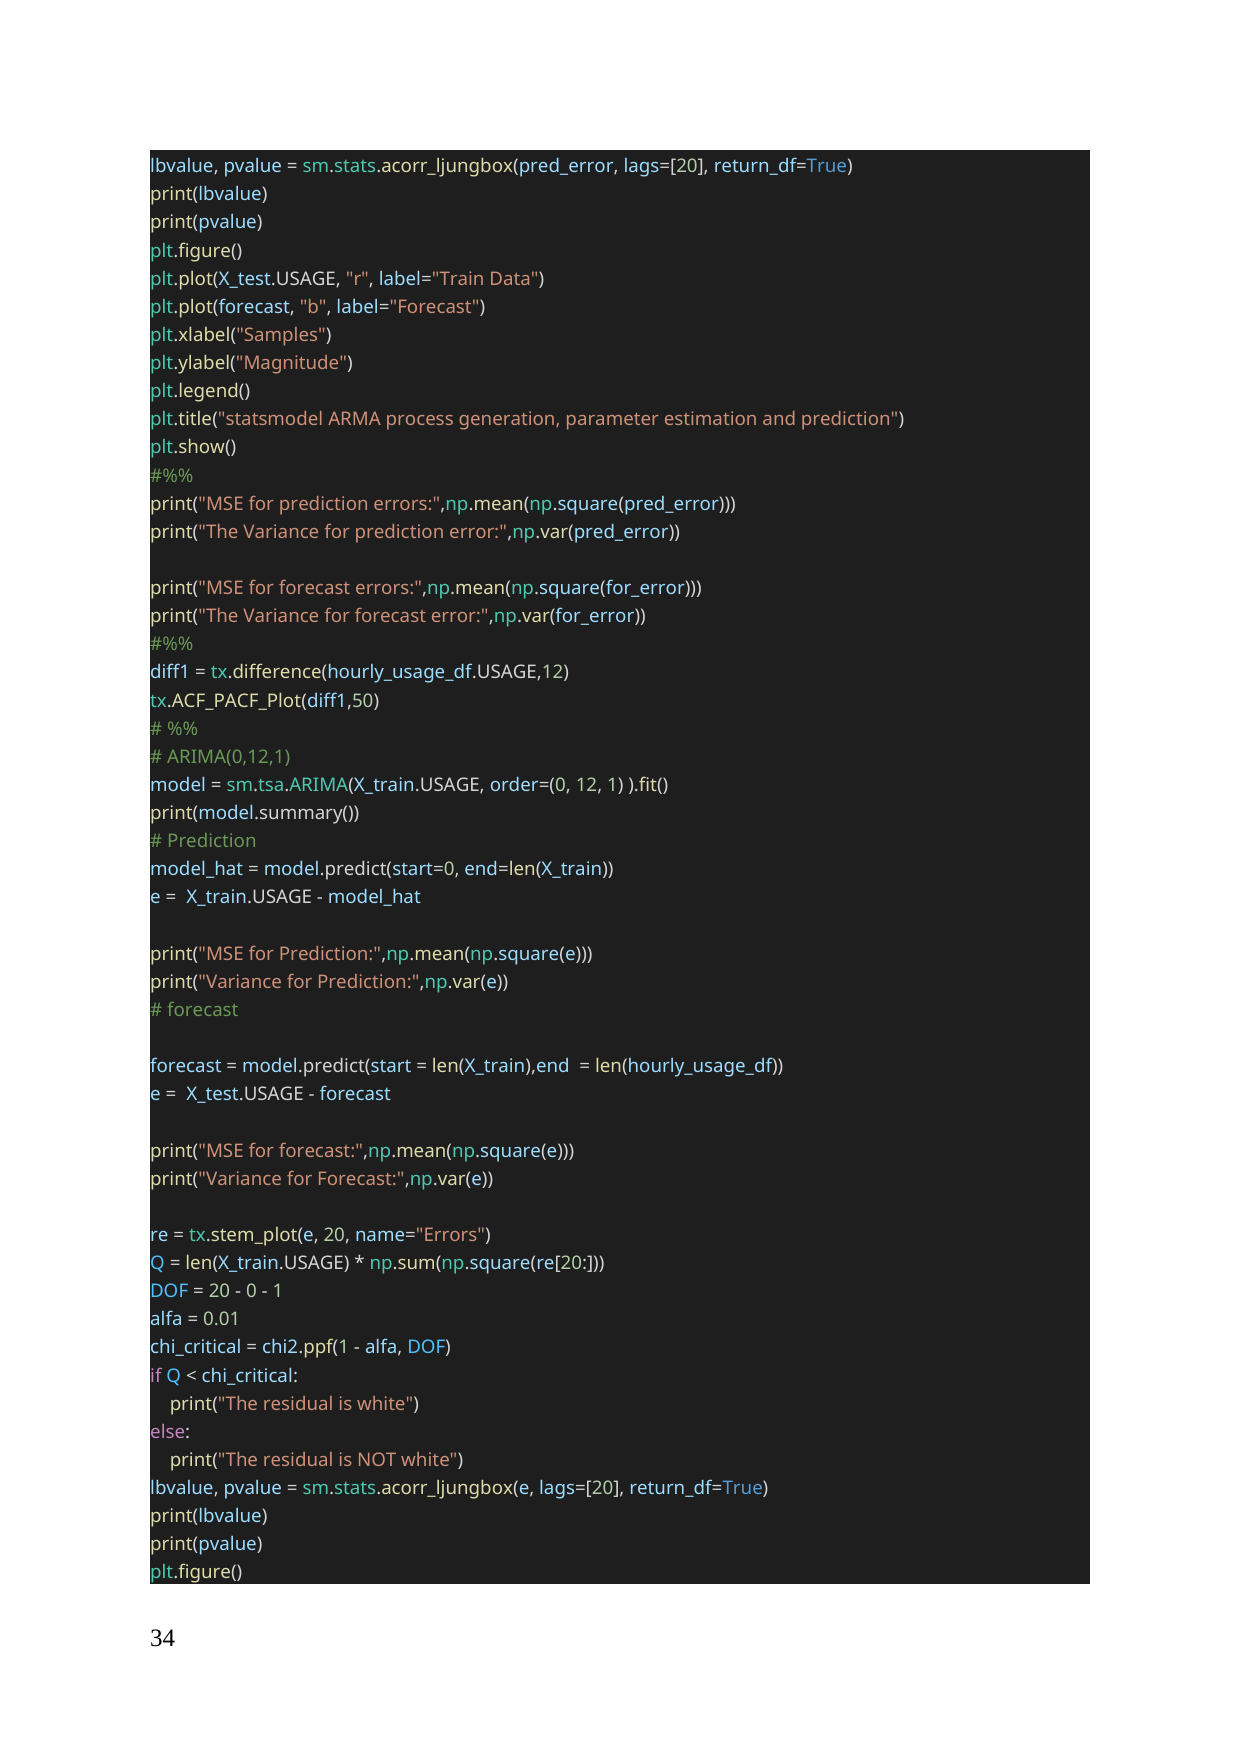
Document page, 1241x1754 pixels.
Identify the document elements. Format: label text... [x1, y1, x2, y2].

text alfa = 0.01 [150, 1303, 1090, 1331]
text e = X_train.USAGE - model_hat [150, 881, 1090, 909]
text #%% [150, 628, 1090, 656]
text e = X_test.USAGE - forecast [150, 1078, 1090, 1106]
text print("Variance for Prediction:",np.var(e)) [150, 966, 1090, 994]
text print(lbvalue) [150, 1500, 1090, 1528]
text print("The residual is white") [150, 1387, 1090, 1416]
text print("The Variance for prediction error:",np.var(pred_error)) [150, 516, 1090, 544]
text print(model.summary()) [150, 797, 1090, 825]
text tx.ACF_PACF_Plot(diff1,50) [150, 684, 1090, 712]
text print(pvalue) [150, 1528, 1090, 1556]
text lbvalue, pvalue = sm.stats.acorr_ljungbox(e, lags=[20], return_df=True) [150, 1472, 1090, 1500]
text print("The Variance for forecast error:",np.var(for_error)) [150, 600, 1090, 628]
text model_hat = model.predict(start=0, end=len(X_train)) [150, 853, 1090, 881]
text forecast = model.predict(start = len(X_train),end = len(hourly_usage_df)) [150, 1050, 1090, 1078]
text print("MSE for Prediction:",np.mean(np.square(e))) [150, 937, 1090, 966]
text # forecast [150, 994, 1090, 1022]
text print("MSE for prediction errors:",np.mean(np.square(pred_error))) [150, 487, 1090, 516]
text print("Variance for Forecast:",np.var(e)) [150, 1162, 1090, 1191]
text # %% [150, 712, 1090, 741]
text print("MSE for forecast:",np.mean(np.square(e))) [150, 1134, 1090, 1162]
text lbvalue, pvalue = sm.stats.acorr_ljungbox(pred_error, lags=[20], return_df=True) [150, 150, 1090, 178]
text plt.title("statsmodel ARMA process generation, parameter estimation and prediction") [150, 403, 1090, 431]
text plt.figure() [150, 234, 1090, 262]
text print("The residual is NOT white") [150, 1444, 1090, 1472]
text plt.xlabel("Samples") [150, 319, 1090, 347]
text re = tx.stem_plot(e, 20, name="Errors") [150, 1219, 1090, 1247]
text Q = len(X_train.USAGE) * np.sum(np.square(re[20:])) [150, 1247, 1090, 1275]
text plt.plot(X_test.USAGE, "r", label="Train Data") [150, 262, 1090, 291]
text #%% [150, 459, 1090, 487]
text if Q < chi_critical: [150, 1359, 1090, 1387]
text print("MSE for forecast errors:",np.mean(np.square(for_error))) [150, 572, 1090, 600]
text model = sm.tsa.ARIMA(X_train.USAGE, order=(0, 12, 1) ).fit() [150, 769, 1090, 797]
text DOF = 20 - 0 - 1 [150, 1275, 1090, 1303]
text print(lbvalue) [150, 178, 1090, 206]
text diff1 = tx.difference(hourly_usage_df.USAGE,12) [150, 656, 1090, 684]
text plt.show() [150, 431, 1090, 459]
text plt.plot(forecast, "b", label="Forecast") [150, 291, 1090, 319]
text else: [150, 1416, 1090, 1444]
text plt.figure() [150, 1556, 1090, 1584]
text print(pvalue) [150, 206, 1090, 234]
text # ARIMA(0,12,1) [150, 741, 1090, 769]
text plt.legend() [150, 375, 1090, 403]
text chi_critical = chi2.ppf(1 - alfa, DOF) [150, 1331, 1090, 1359]
text plt.ylabel("Magnitude") [150, 347, 1090, 375]
text # Prediction [150, 825, 1090, 853]
